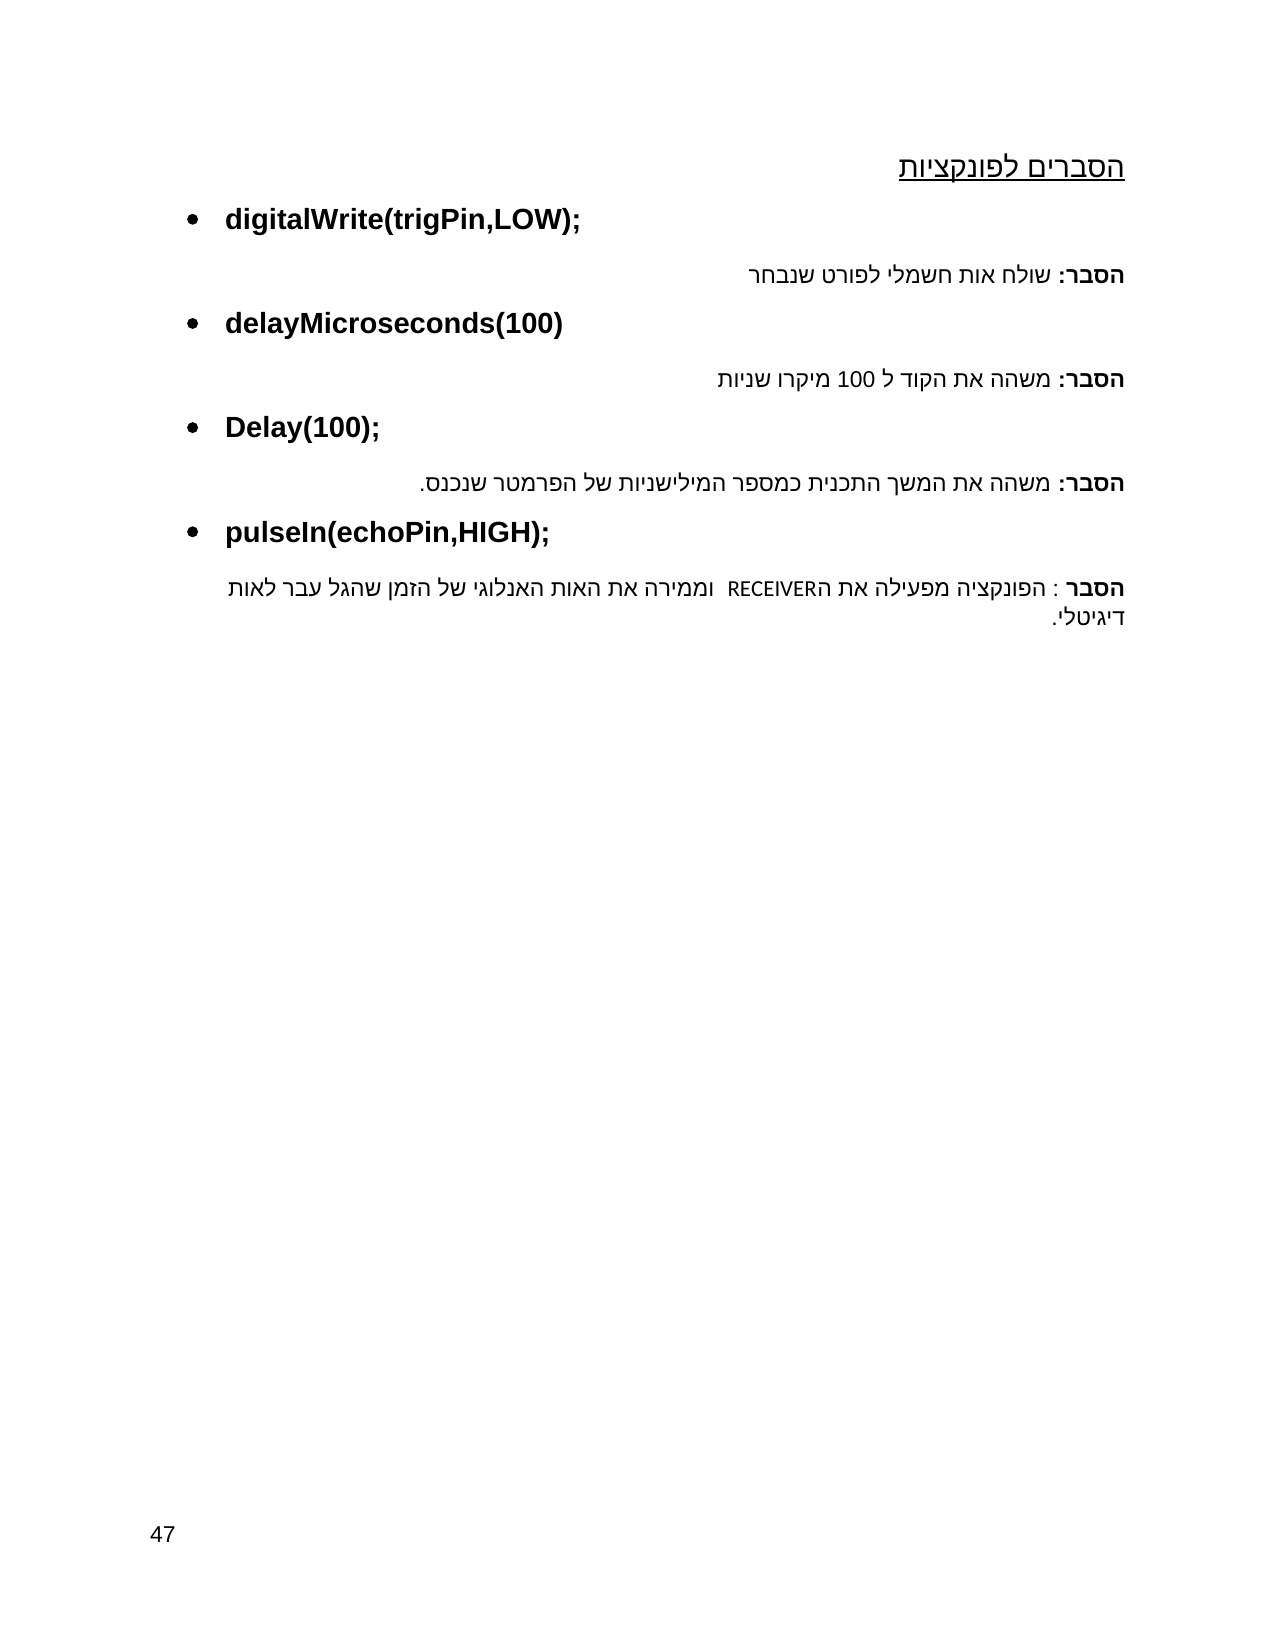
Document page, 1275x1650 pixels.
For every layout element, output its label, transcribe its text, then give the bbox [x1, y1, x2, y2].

text הסבר : הפונקציה מפעילה את הRECEIVER וממירה את האות האנלוגי של הזמן שהגל עבר לאות דיגיטלי. [150, 574, 1125, 630]
list digitalWrite(trigPin,LOW); [187, 202, 1125, 236]
text הסבר: משהה את הקוד ל 100 מיקרו שניות [150, 366, 1125, 392]
list pulseIn(echoPin,HIGH); [187, 515, 1125, 548]
text הסבר: שולח אות חשמלי לפורט שנבחר [150, 262, 1125, 288]
text הסבר: משהה את המשך התכנית כמספר המילישניות של הפרמטר שנכנס. [150, 470, 1125, 496]
list Delay(100); [187, 411, 1125, 444]
list delayMicroseconds(100) [187, 306, 1125, 340]
text הסברים לפונקציות [150, 150, 1125, 183]
